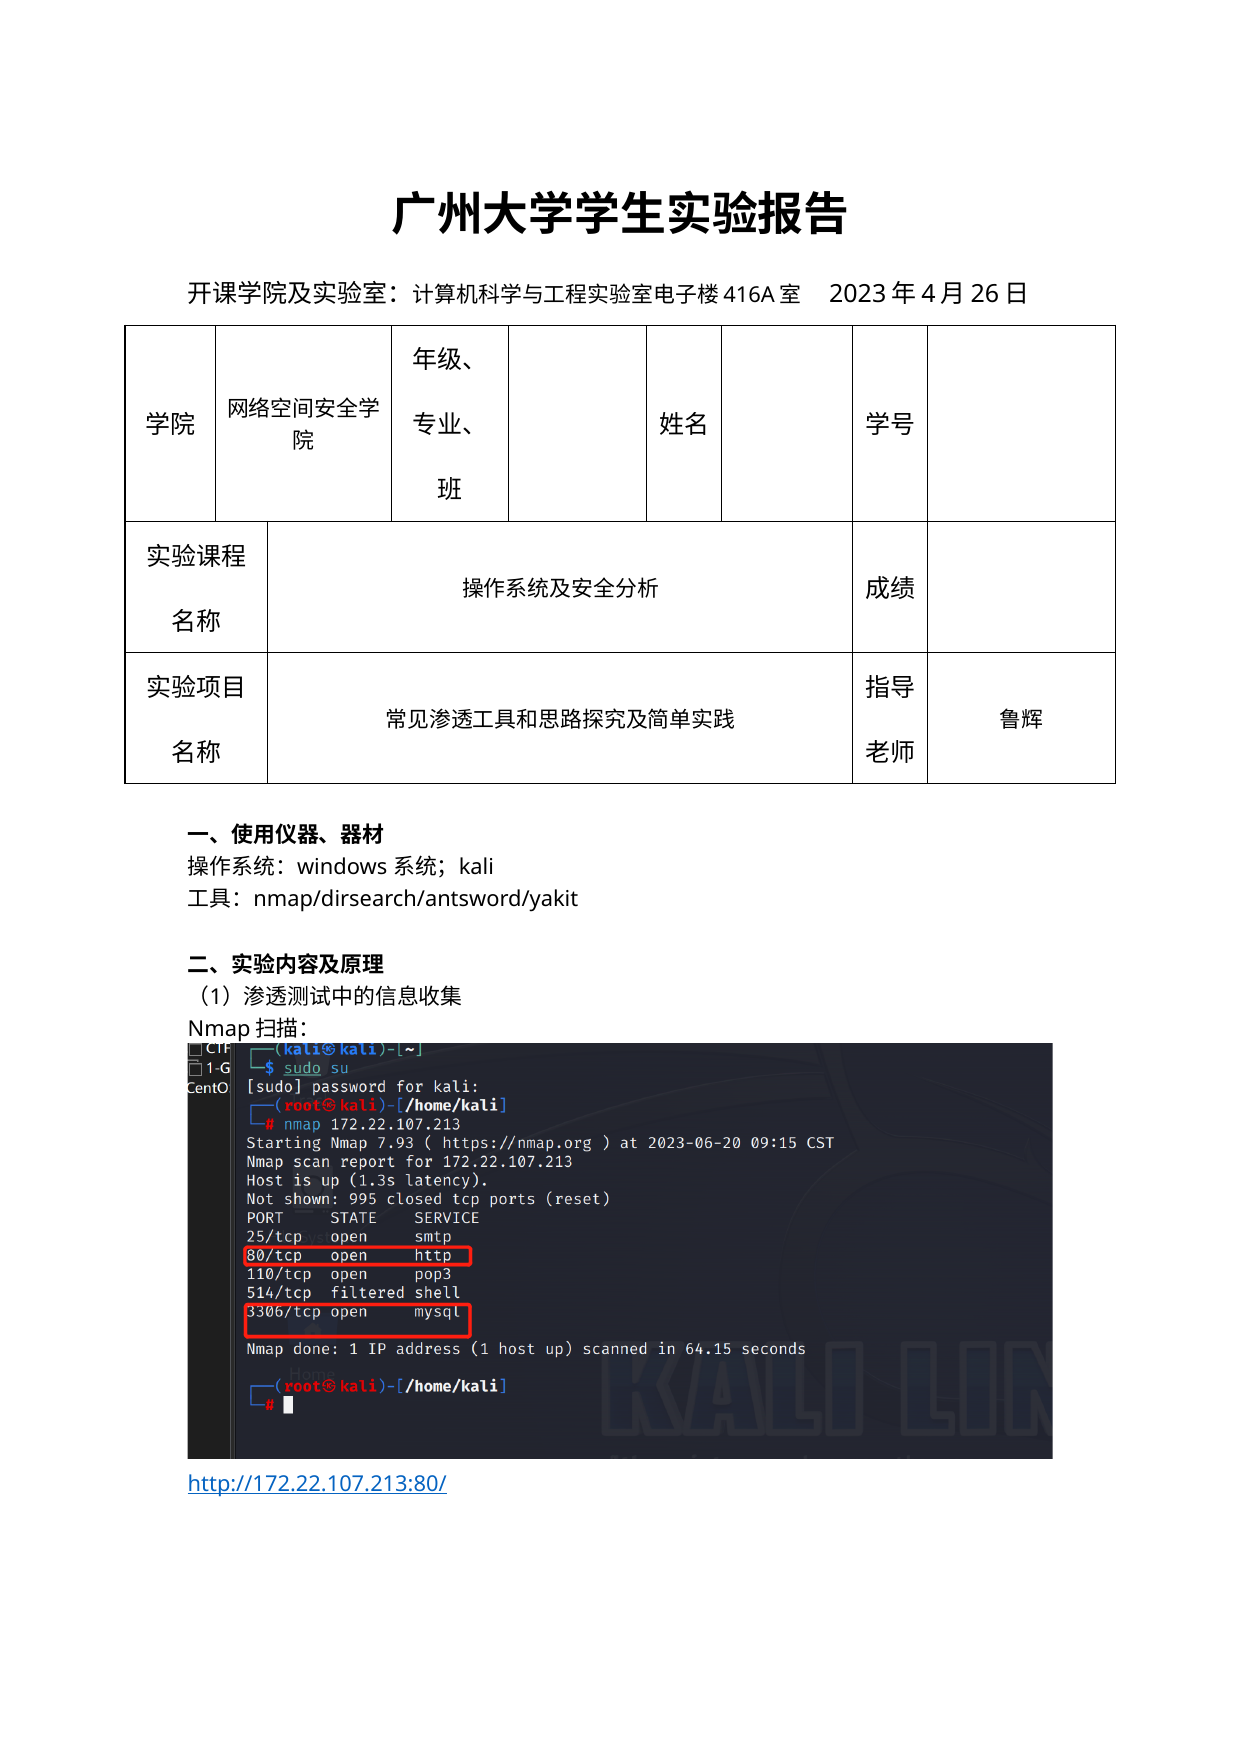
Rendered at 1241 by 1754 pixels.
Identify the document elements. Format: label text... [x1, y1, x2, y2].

text 广州大学学生实验报告 [187, 162, 1053, 259]
picture [187, 1043, 1053, 1459]
text http://172.22.107.213:80/ [187, 1466, 1053, 1499]
table_header [509, 326, 646, 521]
text Nmap扫描： [187, 1011, 1053, 1043]
table_cell [928, 522, 1115, 652]
text 一、使用仪器、器材 [187, 816, 1053, 849]
table_cell 成绩 [853, 522, 927, 652]
table_header 学院 [126, 326, 215, 521]
table_cell 常见渗透工具和思路探究及简单实践 [268, 653, 852, 783]
table_header 年级、专业、班 [392, 326, 508, 521]
table_header 学号 [853, 326, 927, 521]
table_cell 鲁辉 [928, 653, 1115, 783]
text 工具：nmap/dirsearch/antsword/yakit [187, 881, 1053, 914]
text （1）渗透测试中的信息收集 [187, 979, 1053, 1011]
table_cell 指导老师 [853, 653, 927, 783]
table_header 网络空间安全学院 [216, 326, 391, 521]
table_cell 实验课程名称 [126, 522, 267, 652]
table_header 姓名 [647, 326, 721, 521]
table_cell 操作系统及安全分析 [268, 522, 852, 652]
text 二、实验内容及原理 [187, 946, 1053, 979]
table_cell 实验项目名称 [126, 653, 267, 783]
table_header [722, 326, 852, 521]
table_header [928, 326, 1115, 521]
text 操作系统：windows 系统；kali [187, 849, 1053, 881]
text 开课学院及实验室：计算机科学与工程实验室电子楼416A室 2023年4月26日 [187, 259, 1053, 324]
